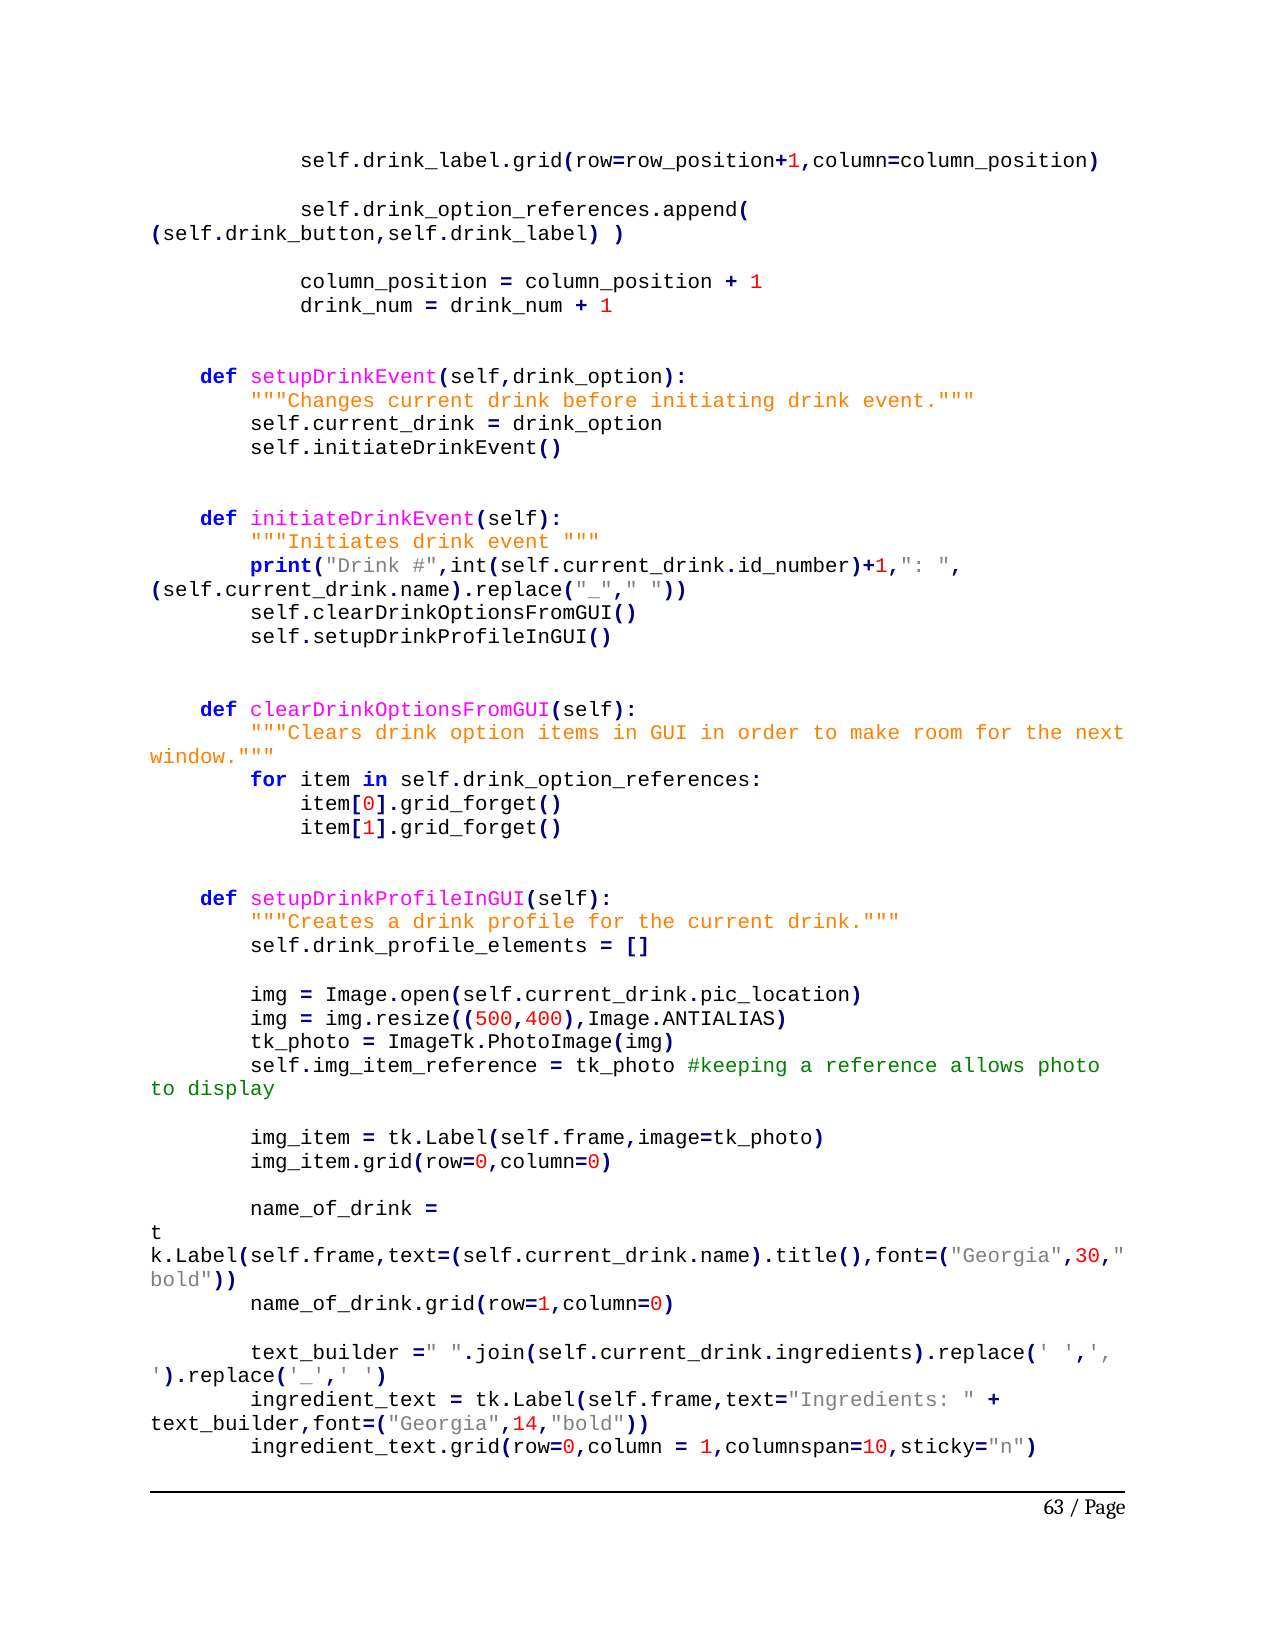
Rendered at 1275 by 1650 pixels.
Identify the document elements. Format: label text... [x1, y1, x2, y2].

text print("Drink #",int(self.current_drink.id_number)+1,": ",(self.current_drink.name).replace("_"," ")) [150, 555, 1125, 602]
text def clearDrinkOptionsFromGUI(self): [150, 698, 1125, 722]
text item[1].grid_forget() [150, 817, 1125, 840]
text name_of_drink = tk.Label(self.frame,text=(self.current_drink.name).title(),font=("Georgia",30,"bold")) [150, 1198, 1125, 1293]
text name_of_drink.grid(row=1,column=0) [150, 1293, 1125, 1316]
text item[0].grid_forget() [150, 793, 1125, 817]
text def setupDrinkProfileInGUI(self): [150, 888, 1125, 911]
text text_builder =" ".join(self.current_drink.ingredients).replace(' ',', ').replace('_',' ') [150, 1342, 1125, 1389]
text self.drink_option_references.append( (self.drink_button,self.drink_label) ) [150, 199, 1125, 246]
text """Clears drink option items in GUI in order to make room for the next window.""" [150, 722, 1125, 769]
text tk_photo = ImageTk.PhotoImage(img) [150, 1031, 1125, 1055]
text for item in self.drink_option_references: [150, 769, 1125, 793]
text column_position = column_position + 1 [150, 271, 1125, 295]
text ingredient_text = tk.Label(self.frame,text="Ingredients: " + text_builder,font=("Georgia",14,"bold")) [150, 1389, 1125, 1436]
text """Changes current drink before initiating drink event.""" [150, 389, 1125, 413]
text self.setupDrinkProfileInGUI() [150, 626, 1125, 650]
text self.initiateDrinkEvent() [150, 437, 1125, 461]
text def setupDrinkEvent(self,drink_option): [150, 366, 1125, 389]
text img_item.grid(row=0,column=0) [150, 1151, 1125, 1174]
text self.current_drink = drink_option [150, 413, 1125, 437]
text """Initiates drink event """ [150, 531, 1125, 555]
text img_item = tk.Label(self.frame,image=tk_photo) [150, 1127, 1125, 1151]
text img = Image.open(self.current_drink.pic_location) [150, 984, 1125, 1007]
text img = img.resize((500,400),Image.ANTIALIAS) [150, 1007, 1125, 1031]
text """Creates a drink profile for the current drink.""" [150, 911, 1125, 935]
text drink_num = drink_num + 1 [150, 295, 1125, 319]
text self.clearDrinkOptionsFromGUI() [150, 602, 1125, 626]
text def initiateDrinkEvent(self): [150, 508, 1125, 531]
text self.drink_label.grid(row=row_position+1,column=column_position) [150, 150, 1125, 174]
text ingredient_text.grid(row=0,column = 1,columnspan=10,sticky="n") [150, 1436, 1125, 1460]
text self.img_item_reference = tk_photo #keeping a reference allows photo to display [150, 1055, 1125, 1102]
text self.drink_profile_elements = [] [150, 935, 1125, 959]
